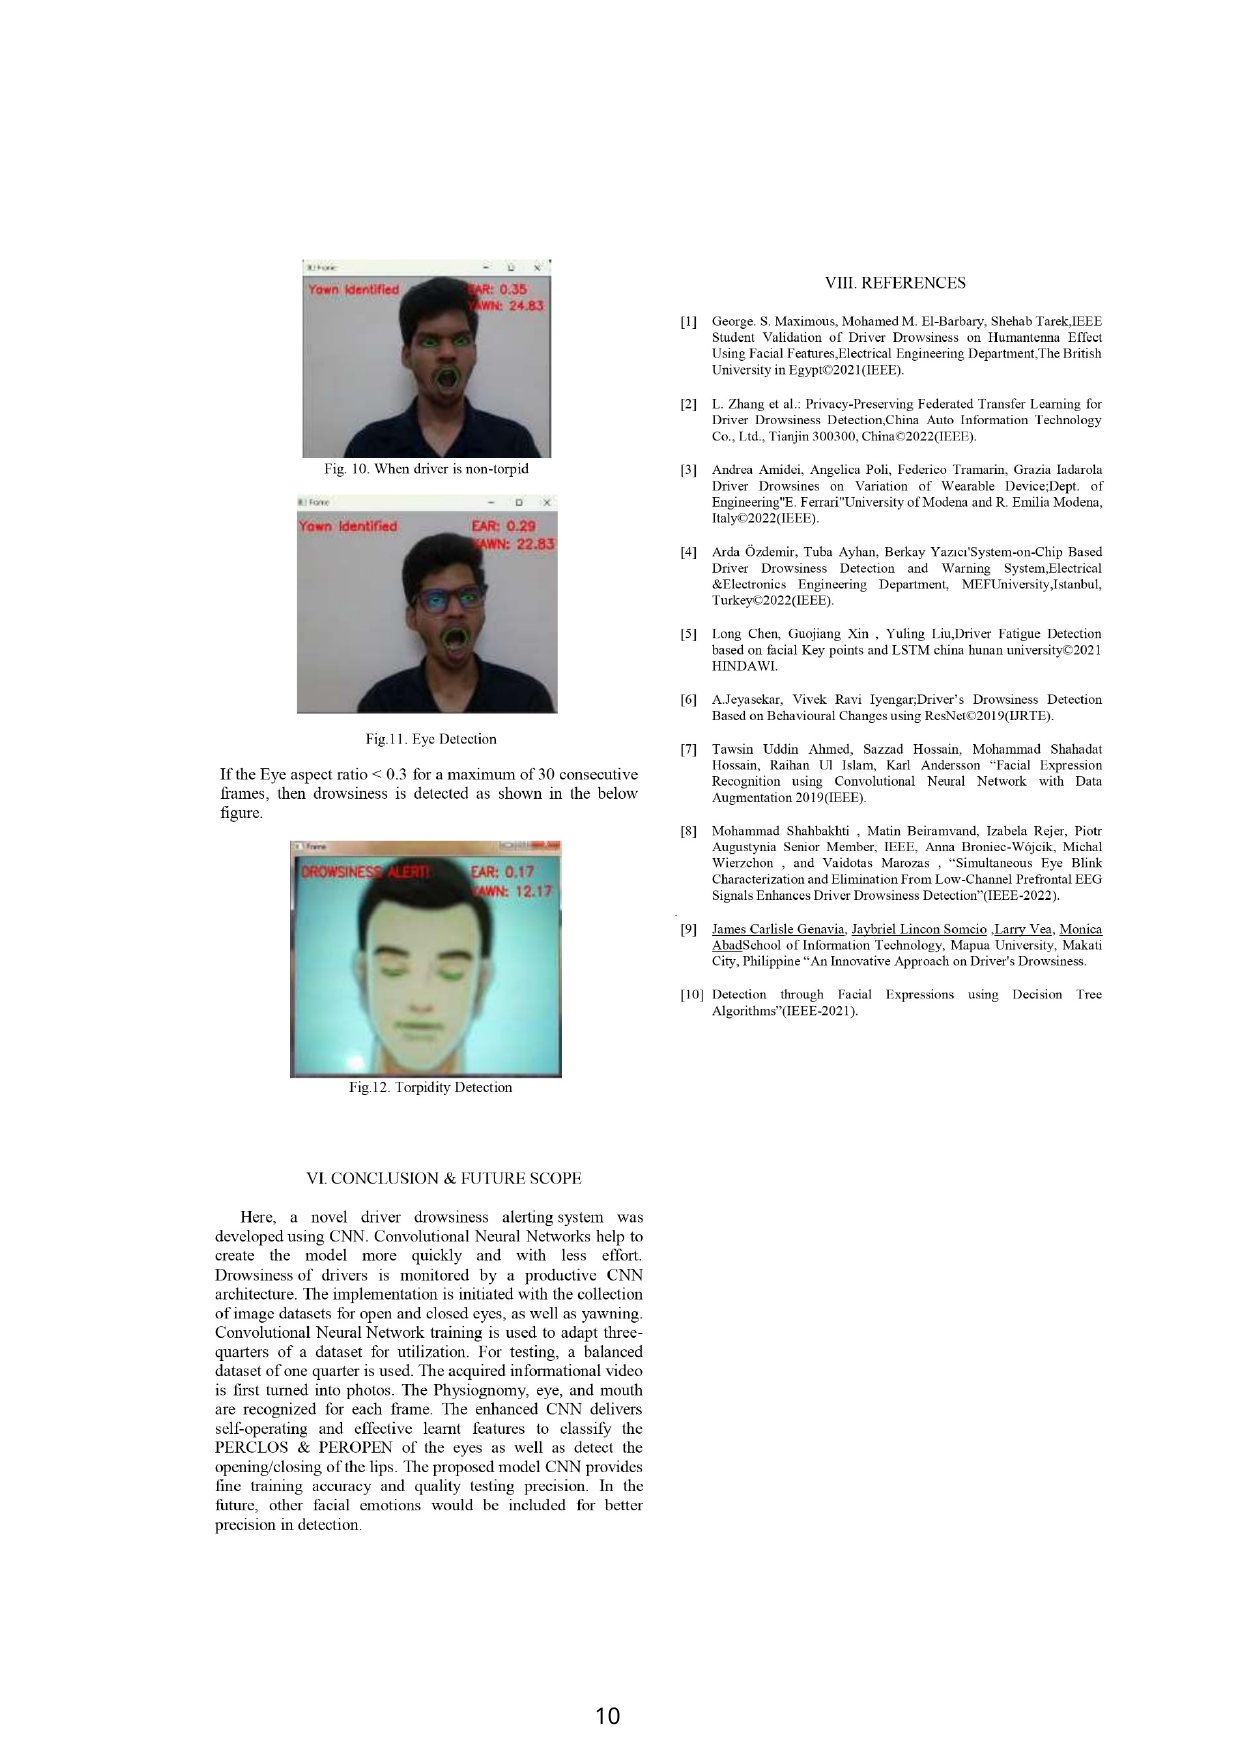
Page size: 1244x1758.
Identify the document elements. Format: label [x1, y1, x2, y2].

picture [135, 166, 1182, 1645]
